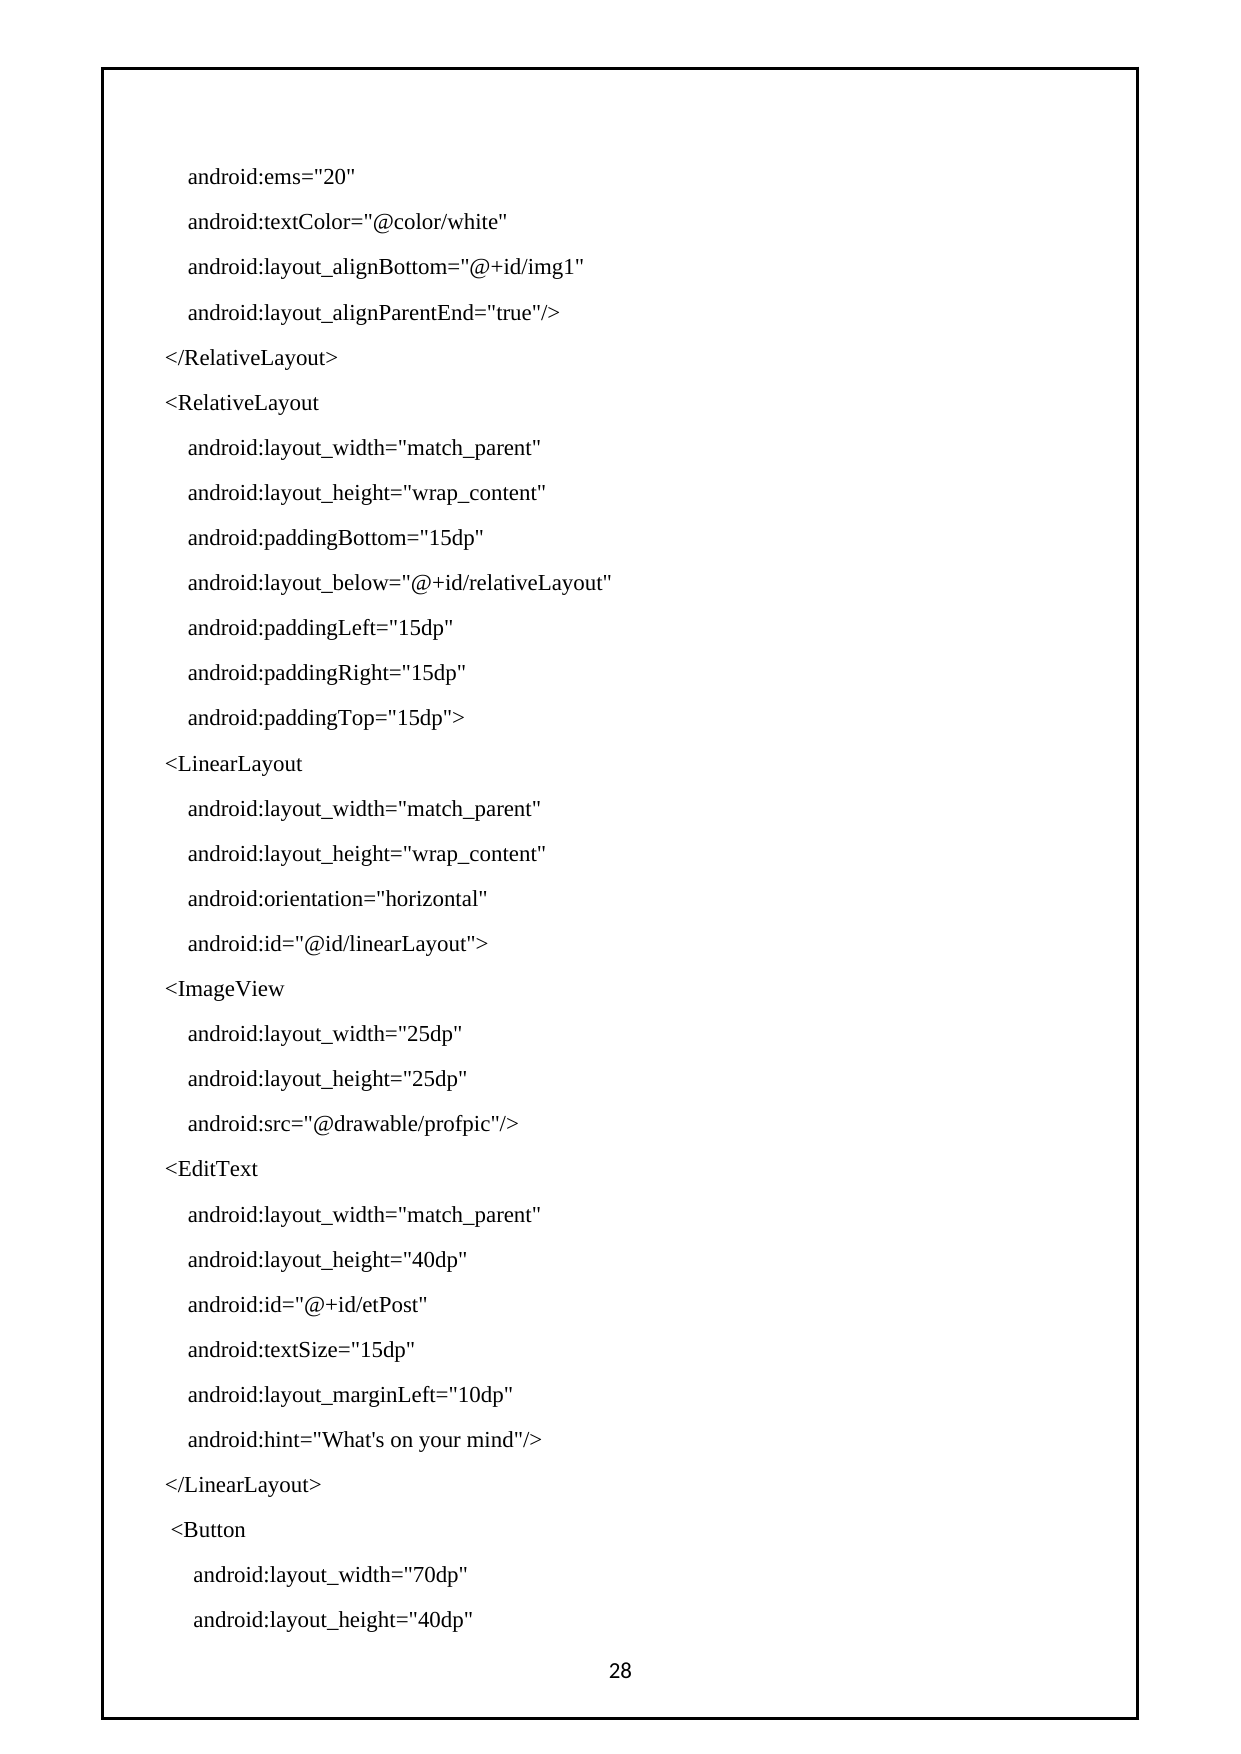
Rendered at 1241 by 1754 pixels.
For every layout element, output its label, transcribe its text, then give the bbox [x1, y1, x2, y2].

text android:layout_width="25dp" [142, 1020, 1128, 1047]
text <ImageView [142, 975, 1128, 1001]
text android:layout_width="70dp" [142, 1561, 1128, 1588]
text android:id="@+id/etPost" [142, 1291, 1128, 1317]
text android:layout_below="@+id/relativeLayout" [142, 569, 1128, 596]
text android:id="@id/linearLayout"> [142, 930, 1128, 956]
text android:hint="What's on your mind"/> [142, 1426, 1128, 1452]
text android:layout_height="wrap_content" [142, 840, 1128, 866]
text android:layout_height="25dp" [142, 1065, 1128, 1092]
text android:layout_alignParentEnd="true"/> [142, 298, 1128, 325]
text android:layout_height="40dp" [142, 1246, 1128, 1272]
text android:orientation="horizontal" [142, 885, 1128, 911]
text android:textSize="15dp" [142, 1336, 1128, 1362]
text android:layout_marginLeft="10dp" [142, 1381, 1128, 1407]
text <RelativeLayout [142, 389, 1128, 415]
text android:layout_height="40dp" [142, 1607, 1128, 1633]
text android:src="@drawable/profpic"/> [142, 1110, 1128, 1137]
text <EditText [142, 1156, 1128, 1182]
text android:paddingLeft="15dp" [142, 614, 1128, 641]
text android:textColor="@color/white" [142, 208, 1128, 235]
text android:layout_height="wrap_content" [142, 479, 1128, 505]
text android:layout_width="match_parent" [142, 1201, 1128, 1227]
text android:paddingTop="15dp"> [142, 704, 1128, 731]
text <LinearLayout [142, 749, 1128, 776]
text android:layout_alignBottom="@+id/img1" [142, 253, 1128, 280]
text android:layout_width="match_parent" [142, 795, 1128, 821]
text android:paddingRight="15dp" [142, 659, 1128, 686]
text <Button [142, 1516, 1128, 1543]
text android:paddingBottom="15dp" [142, 524, 1128, 550]
text </LinearLayout> [142, 1471, 1128, 1498]
text </RelativeLayout> [142, 344, 1128, 370]
text android:layout_width="match_parent" [142, 434, 1128, 460]
text android:ems="20" [142, 163, 1128, 189]
